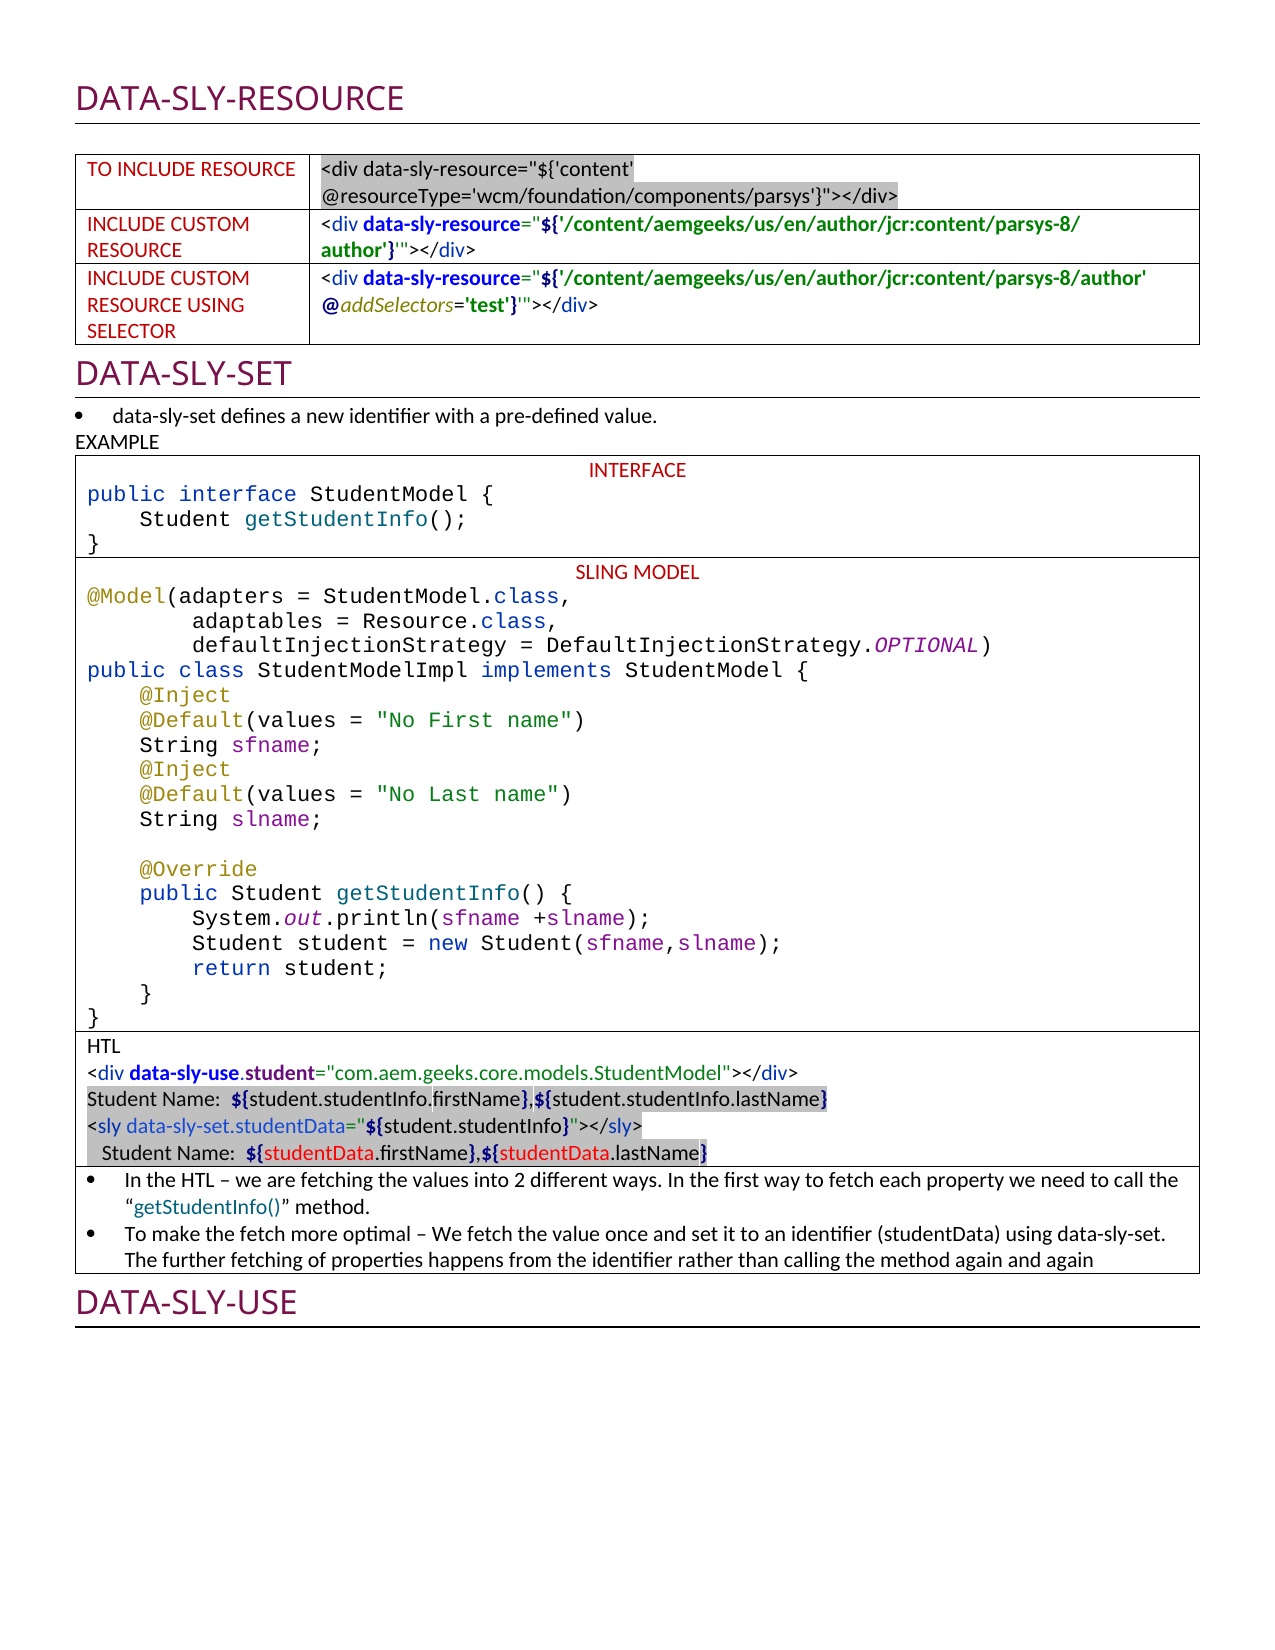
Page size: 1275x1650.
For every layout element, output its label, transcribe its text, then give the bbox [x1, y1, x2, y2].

table_cell INCLUDE CUSTOM RESOURCE USING SELECTOR [76, 264, 309, 344]
subtitle DATA-SLY-SET [75, 349, 1200, 397]
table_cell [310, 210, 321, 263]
table_header TO INCLUDE RESOURCE [76, 155, 309, 209]
table_cell SLING MODEL @Model(adapters = StudentModel.class, adaptables = Resource.class, defaultInjectionStrategy = DefaultInjectionStrategy.OPTIONAL) public class StudentModelImpl implements StudentModel { @Inject @Default(values = "No First name") String sfname; @Inject @Default(values = "No Last name") String slname; @Override public Student getStudentInfo() { System.out.println(sfname +slname); Student student = new Student(sfname,slname); return student; } } [76, 558, 1199, 1031]
text EXAMPLE [75, 428, 1200, 455]
list data-sly-set defines a new identifier with a pre-defined value. [75, 402, 1200, 428]
table_cell In the HTL – we are fetching the values into 2 different ways. In the first way to fetch each property we need to call the “getStudentInfo()” method. To make the fetch more optimal – We fetch the value once and set it to an identifier (studentData) using data-sly-set. The further fetching of properties happens from the identifier rather than calling the method again and again [76, 1167, 1199, 1273]
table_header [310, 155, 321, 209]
subtitle DATA-SLY-USE [75, 1278, 1200, 1326]
subtitle DATA-SLY-RESOURCE [75, 75, 1200, 123]
table_cell HTL <div data-sly-use.student="com.aem.geeks.core.models.StudentModel"></div> Student Name: ${student.studentInfo.firstName},${student.studentInfo.lastName} <sly data-sly-set.studentData="${student.studentInfo}"></sly> Student Name: ${studentData.firstName},${studentData.lastName} [76, 1032, 1199, 1166]
table_header INTERFACE public interface StudentModel { Student getStudentInfo(); } [76, 456, 1199, 557]
table_cell <div data-sly-resource="${'/content/aemgeeks/us/en/author/jcr:content/parsys-8/author' @addSelectors='test'}'"></div> [310, 264, 1199, 344]
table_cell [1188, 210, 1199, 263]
table_header <div data-sly-resource="${'content' @resourceType='wcm/foundation/components/parsys'}"></div> [634, 155, 1199, 209]
table_cell INCLUDE CUSTOM RESOURCE [76, 210, 309, 263]
